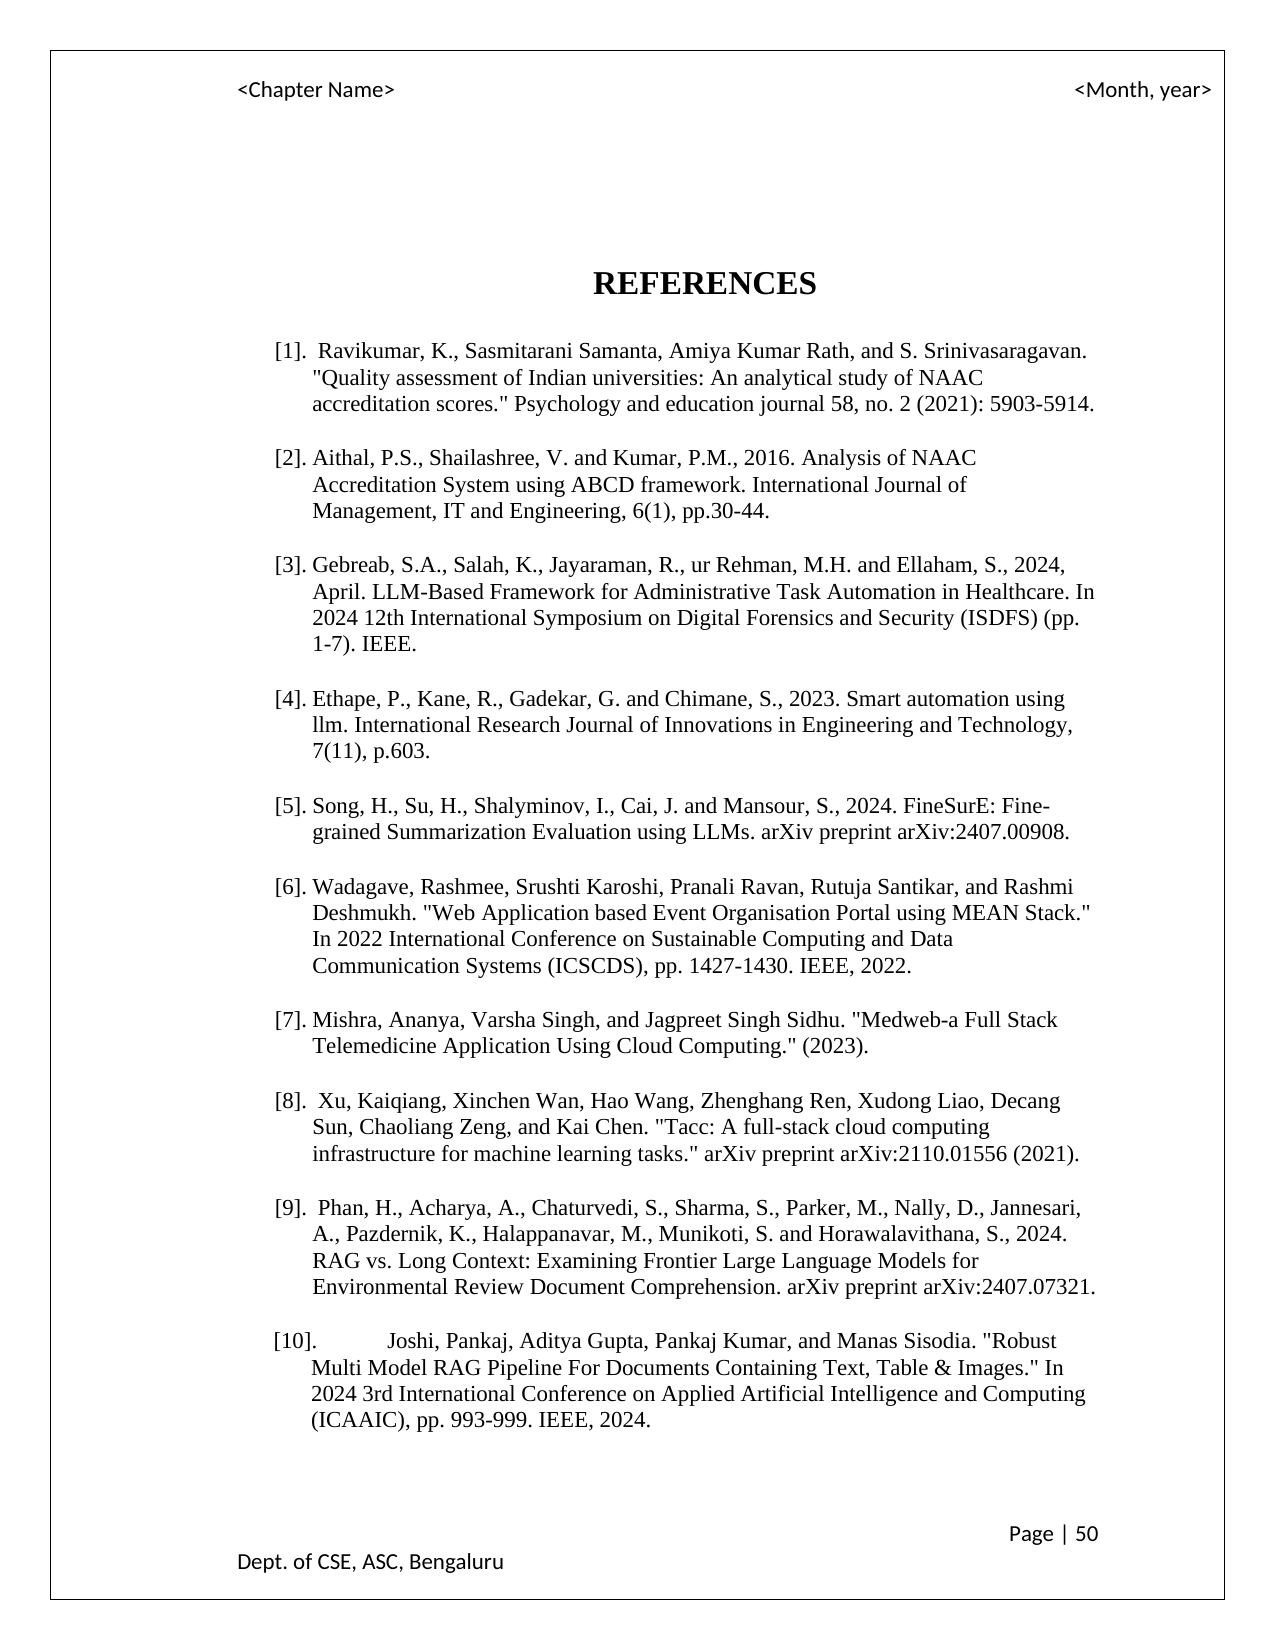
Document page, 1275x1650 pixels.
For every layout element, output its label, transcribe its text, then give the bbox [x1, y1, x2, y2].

list Xu, Kaiqiang, Xinchen Wan, Hao Wang, Zhenghang Ren, Xudong Liao, Decang Sun, Chaoliang Zeng, and Kai Chen. "Tacc: A full-stack cloud computing infrastructure for machine learning tasks." arXiv preprint arXiv:2110.01556 (2021). [274, 1087, 1098, 1194]
list Joshi, Pankaj, Aditya Gupta, Pankaj Kumar, and Manas Sisodia. "Robust Multi Model RAG Pipeline For Documents Containing Text, Table & Images." In 2024 3rd International Conference on Applied Artificial Intelligence and Computing (ICAAIC), pp. 993-999. IEEE, 2024. [273, 1327, 1098, 1461]
list Ethape, P., Kane, R., Gadekar, G. and Chimane, S., 2023. Smart automation using llm. International Research Journal of Innovations in Engineering and Technology, 7(11), p.603. [274, 685, 1098, 792]
text REFERENCES [237, 263, 1098, 301]
list Gebreab, S.A., Salah, K., Jayaraman, R., ur Rehman, M.H. and Ellaham, S., 2024, April. LLM-Based Framework for Administrative Task Automation in Healthcare. In 2024 12th International Symposium on Digital Forensics and Security (ISDFS) (pp. 1-7). IEEE. [274, 551, 1098, 685]
list Phan, H., Acharya, A., Chaturvedi, S., Sharma, S., Parker, M., Nally, D., Jannesari, A., Pazdernik, K., Halappanavar, M., Munikoti, S. and Horawalavithana, S., 2024. RAG vs. Long Context: Examining Frontier Large Language Models for Environmental Review Document Comprehension. arXiv preprint arXiv:2407.07321. [274, 1194, 1098, 1327]
list Ravikumar, K., Sasmitarani Samanta, Amiya Kumar Rath, and S. Srinivasaragavan. "Quality assessment of Indian universities: An analytical study of NAAC accreditation scores." Psychology and education journal 58, no. 2 (2021): 5903-5914. [274, 337, 1098, 444]
list Mishra, Ananya, Varsha Singh, and Jagpreet Singh Sidhu. "Medweb-a Full Stack Telemedicine Application Using Cloud Computing." (2023). [274, 1006, 1098, 1087]
list Aithal, P.S., Shailashree, V. and Kumar, P.M., 2016. Analysis of NAAC Accreditation System using ABCD framework. International Journal of Management, IT and Engineering, 6(1), pp.30-44. [274, 444, 1098, 551]
list Song, H., Su, H., Shalyminov, I., Cai, J. and Mansour, S., 2024. FineSurE: Fine-grained Summarization Evaluation using LLMs. arXiv preprint arXiv:2407.00908. [274, 792, 1098, 873]
list Wadagave, Rashmee, Srushti Karoshi, Pranali Ravan, Rutuja Santikar, and Rashmi Deshmukh. "Web Application based Event Organisation Portal using MEAN Stack." In 2022 International Conference on Sustainable Computing and Data Communication Systems (ICSCDS), pp. 1427-1430. IEEE, 2022. [274, 873, 1098, 1006]
